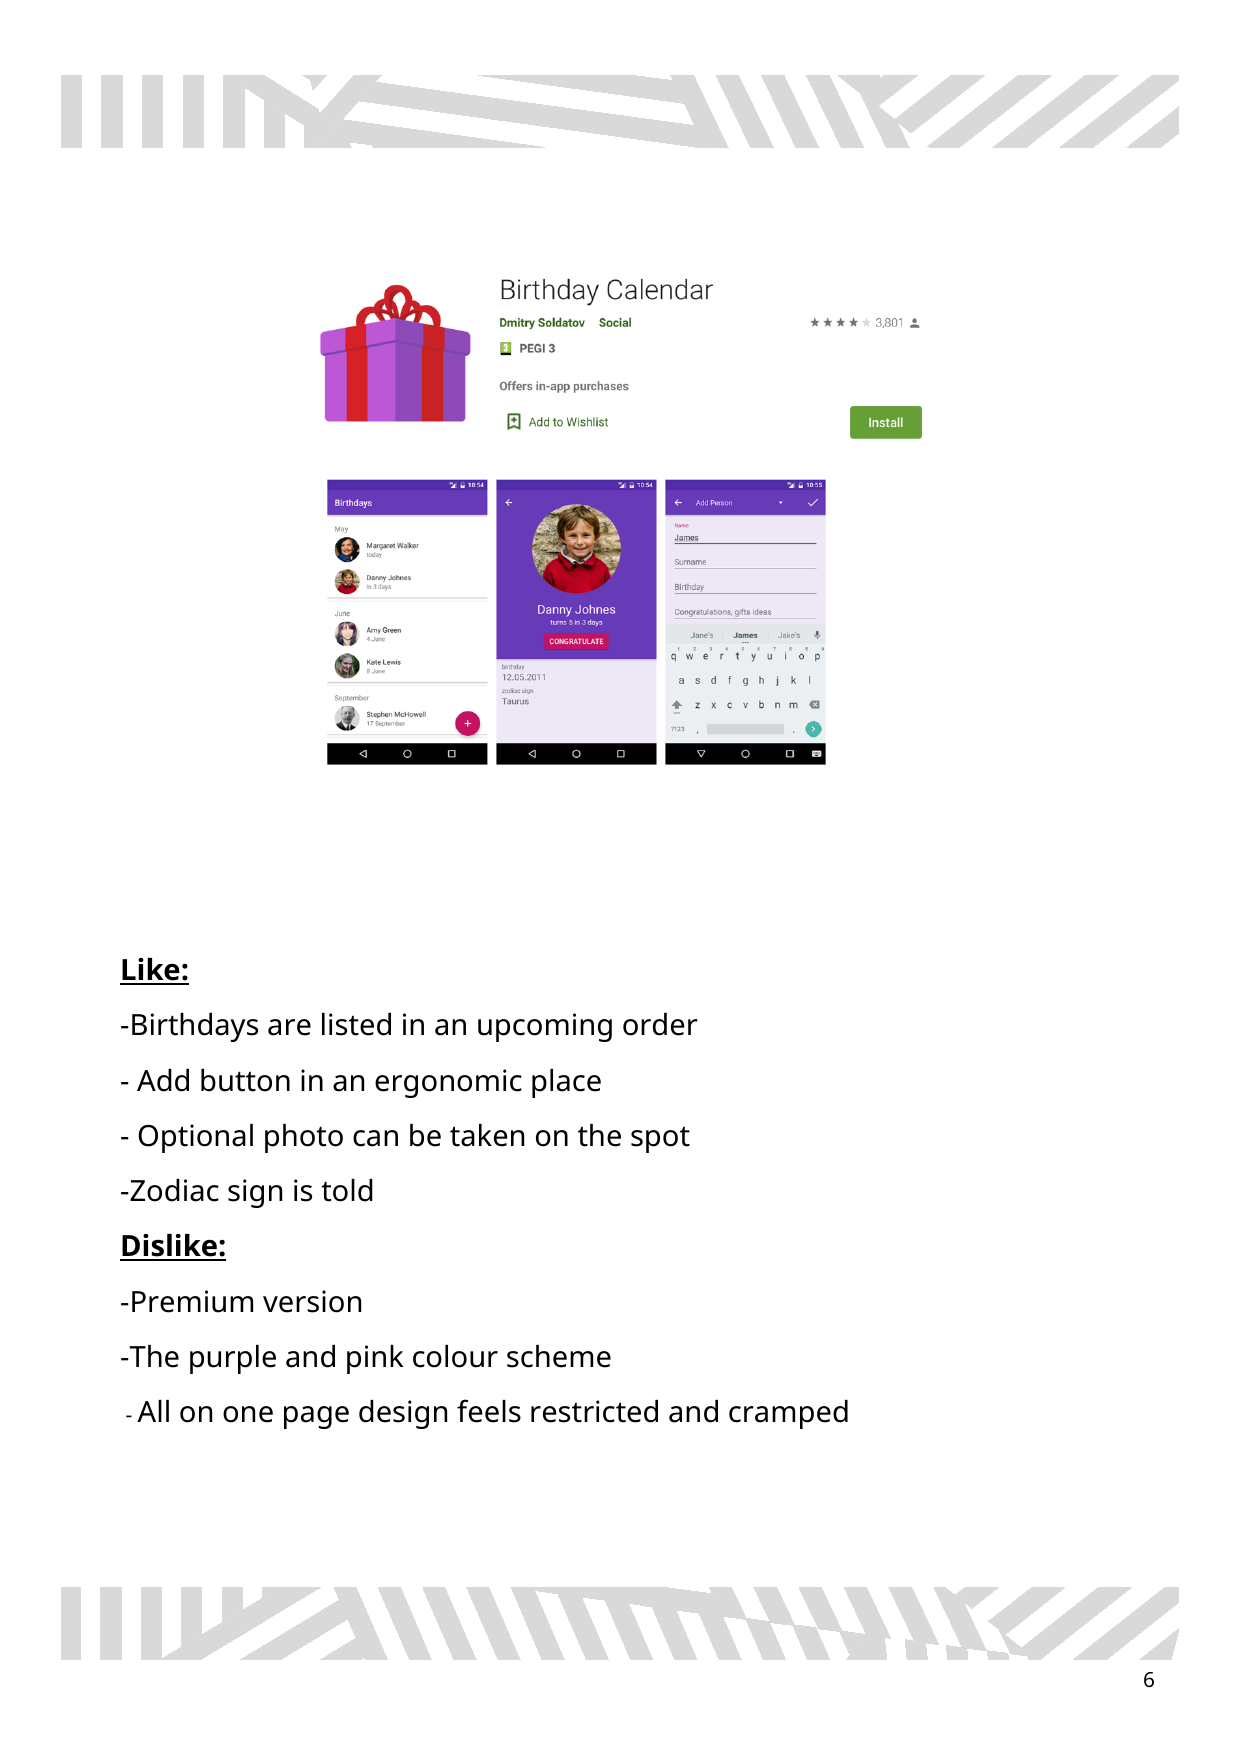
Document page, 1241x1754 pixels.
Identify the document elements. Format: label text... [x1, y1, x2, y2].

text -Zodiac sign is told [120, 1170, 1120, 1210]
text Like: [120, 949, 1120, 989]
text -The purple and pink colour scheme [120, 1336, 1120, 1376]
text -Birthdays are listed in an upcoming order [120, 1004, 1120, 1044]
text Dislike: [120, 1226, 1120, 1265]
text - All on one page design feels restricted and cramped [120, 1392, 1120, 1431]
text - Optional photo can be taken on the spot [120, 1115, 1120, 1155]
picture [288, 251, 944, 787]
text -Premium version [120, 1281, 1120, 1321]
text - Add button in an ergonomic place [120, 1060, 1120, 1099]
